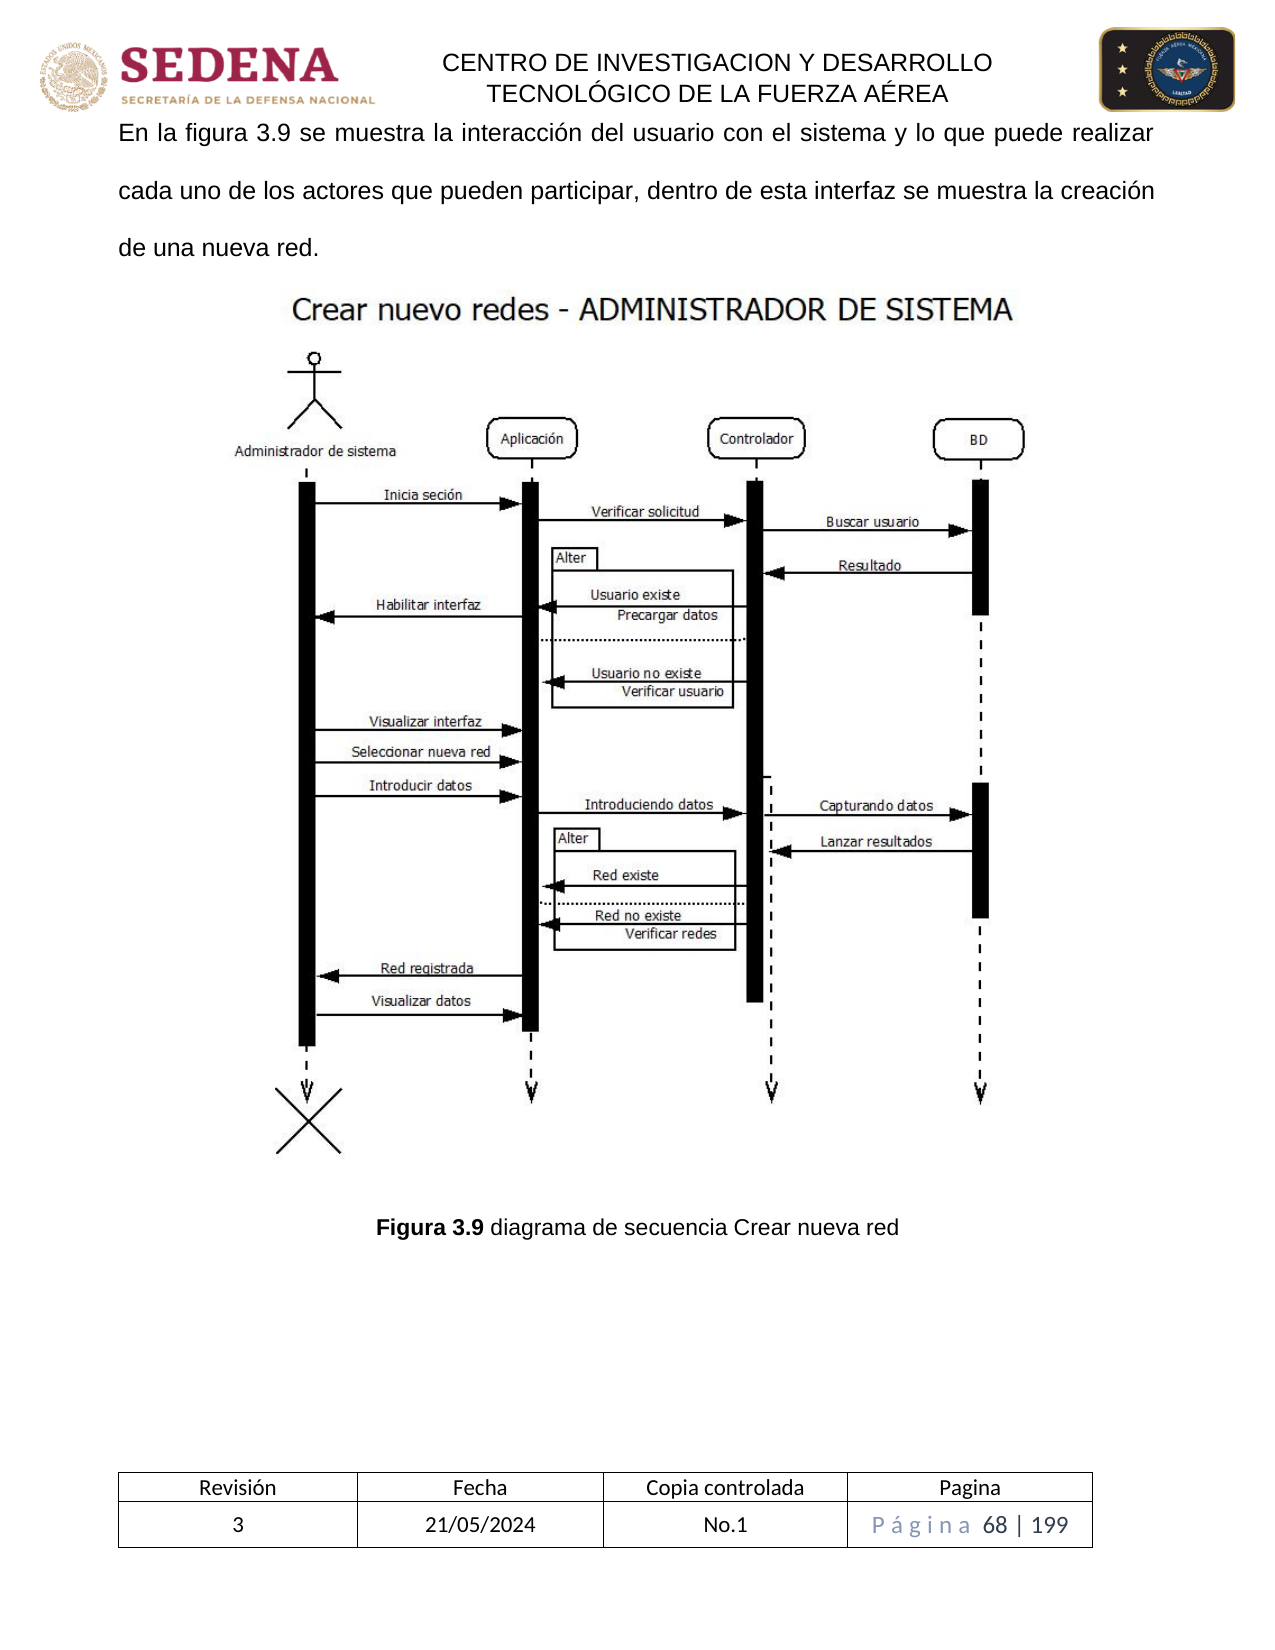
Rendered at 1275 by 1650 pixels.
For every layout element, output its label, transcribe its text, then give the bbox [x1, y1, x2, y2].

text En la figura 3.9 se muestra la interacción del usuario con el sistema y lo que puede realizar cada uno de los actores que pueden participar, dentro de esta interfaz se muestra la creación de una nueva red. [118, 118, 1157, 262]
picture [228, 289, 1047, 1168]
picture [39, 27, 1236, 112]
